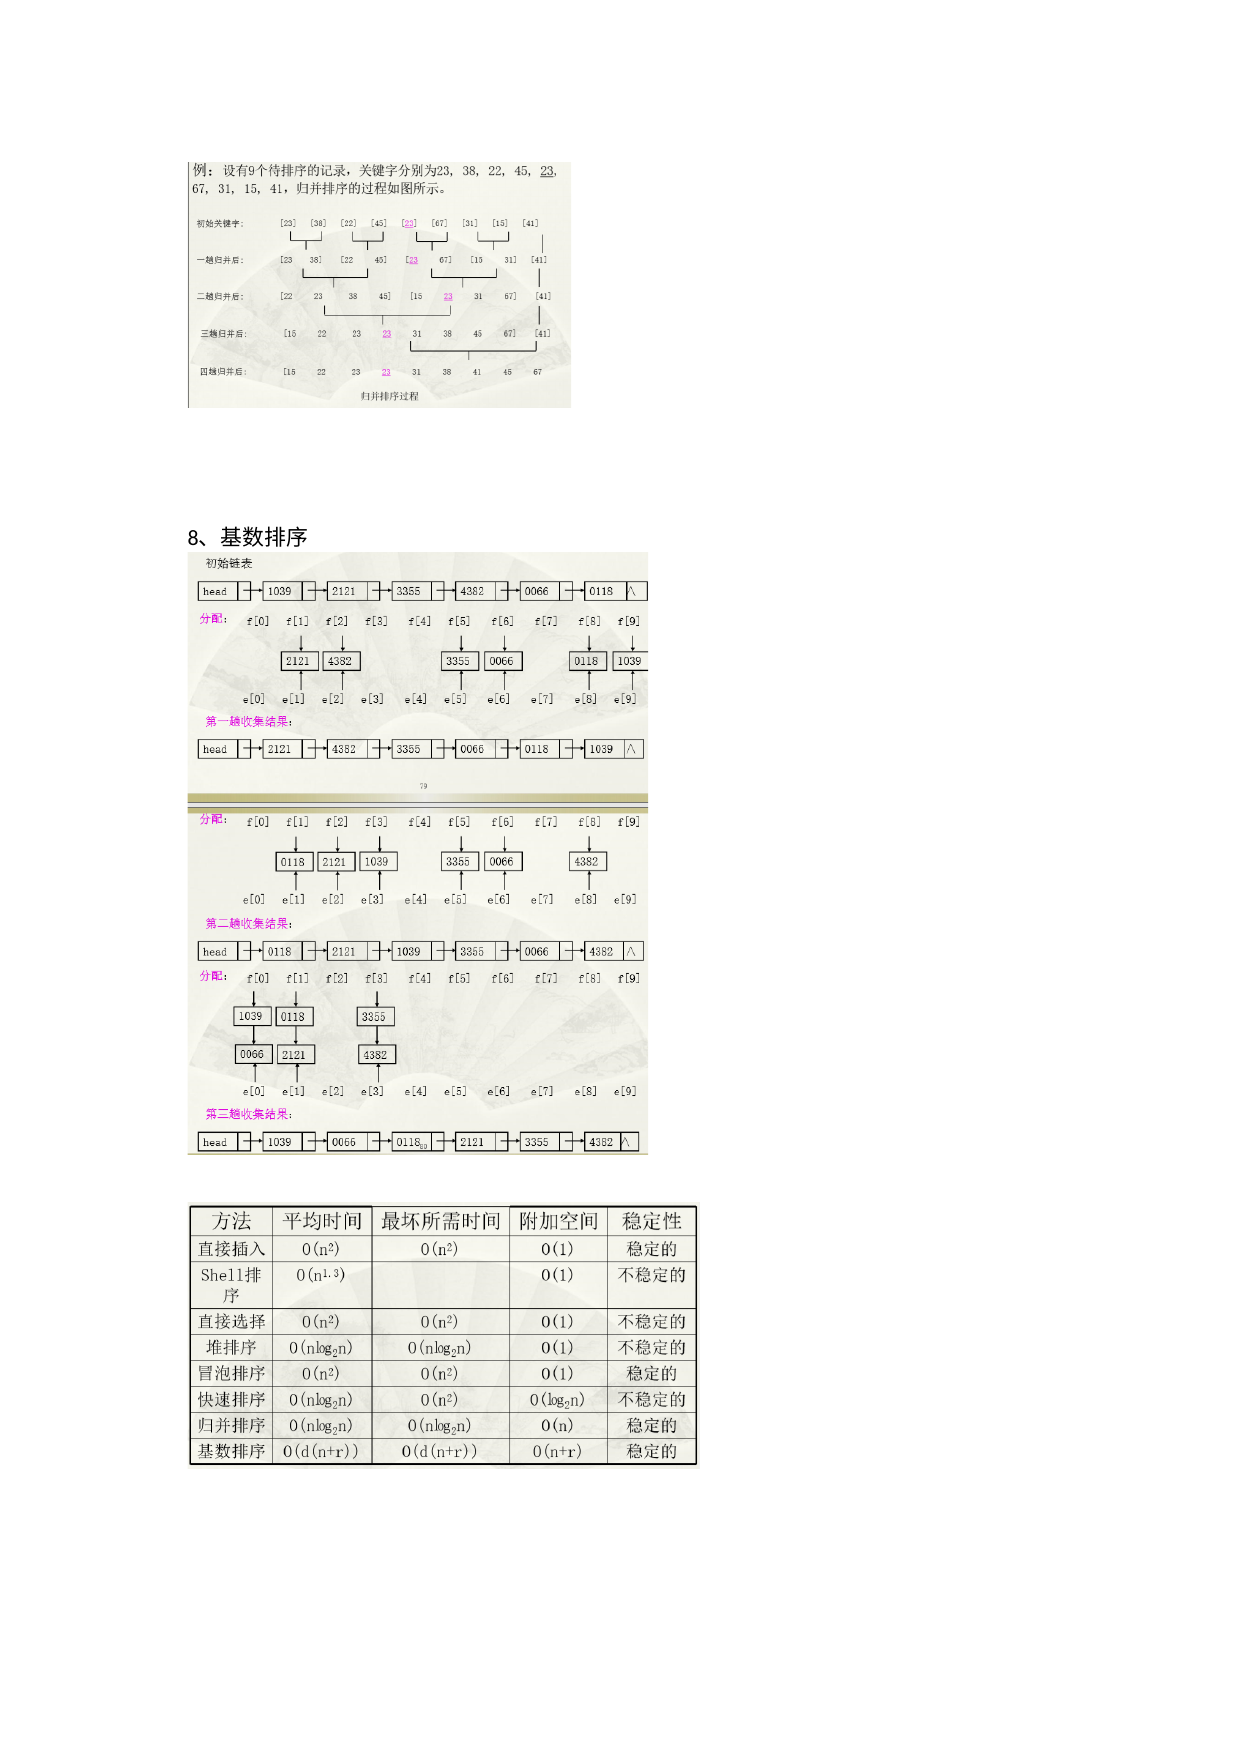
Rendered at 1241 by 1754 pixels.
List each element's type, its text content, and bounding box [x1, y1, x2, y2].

text 8、基数排序 [187, 519, 1053, 552]
picture [187, 1202, 700, 1469]
picture [187, 552, 649, 1155]
picture [187, 162, 572, 408]
